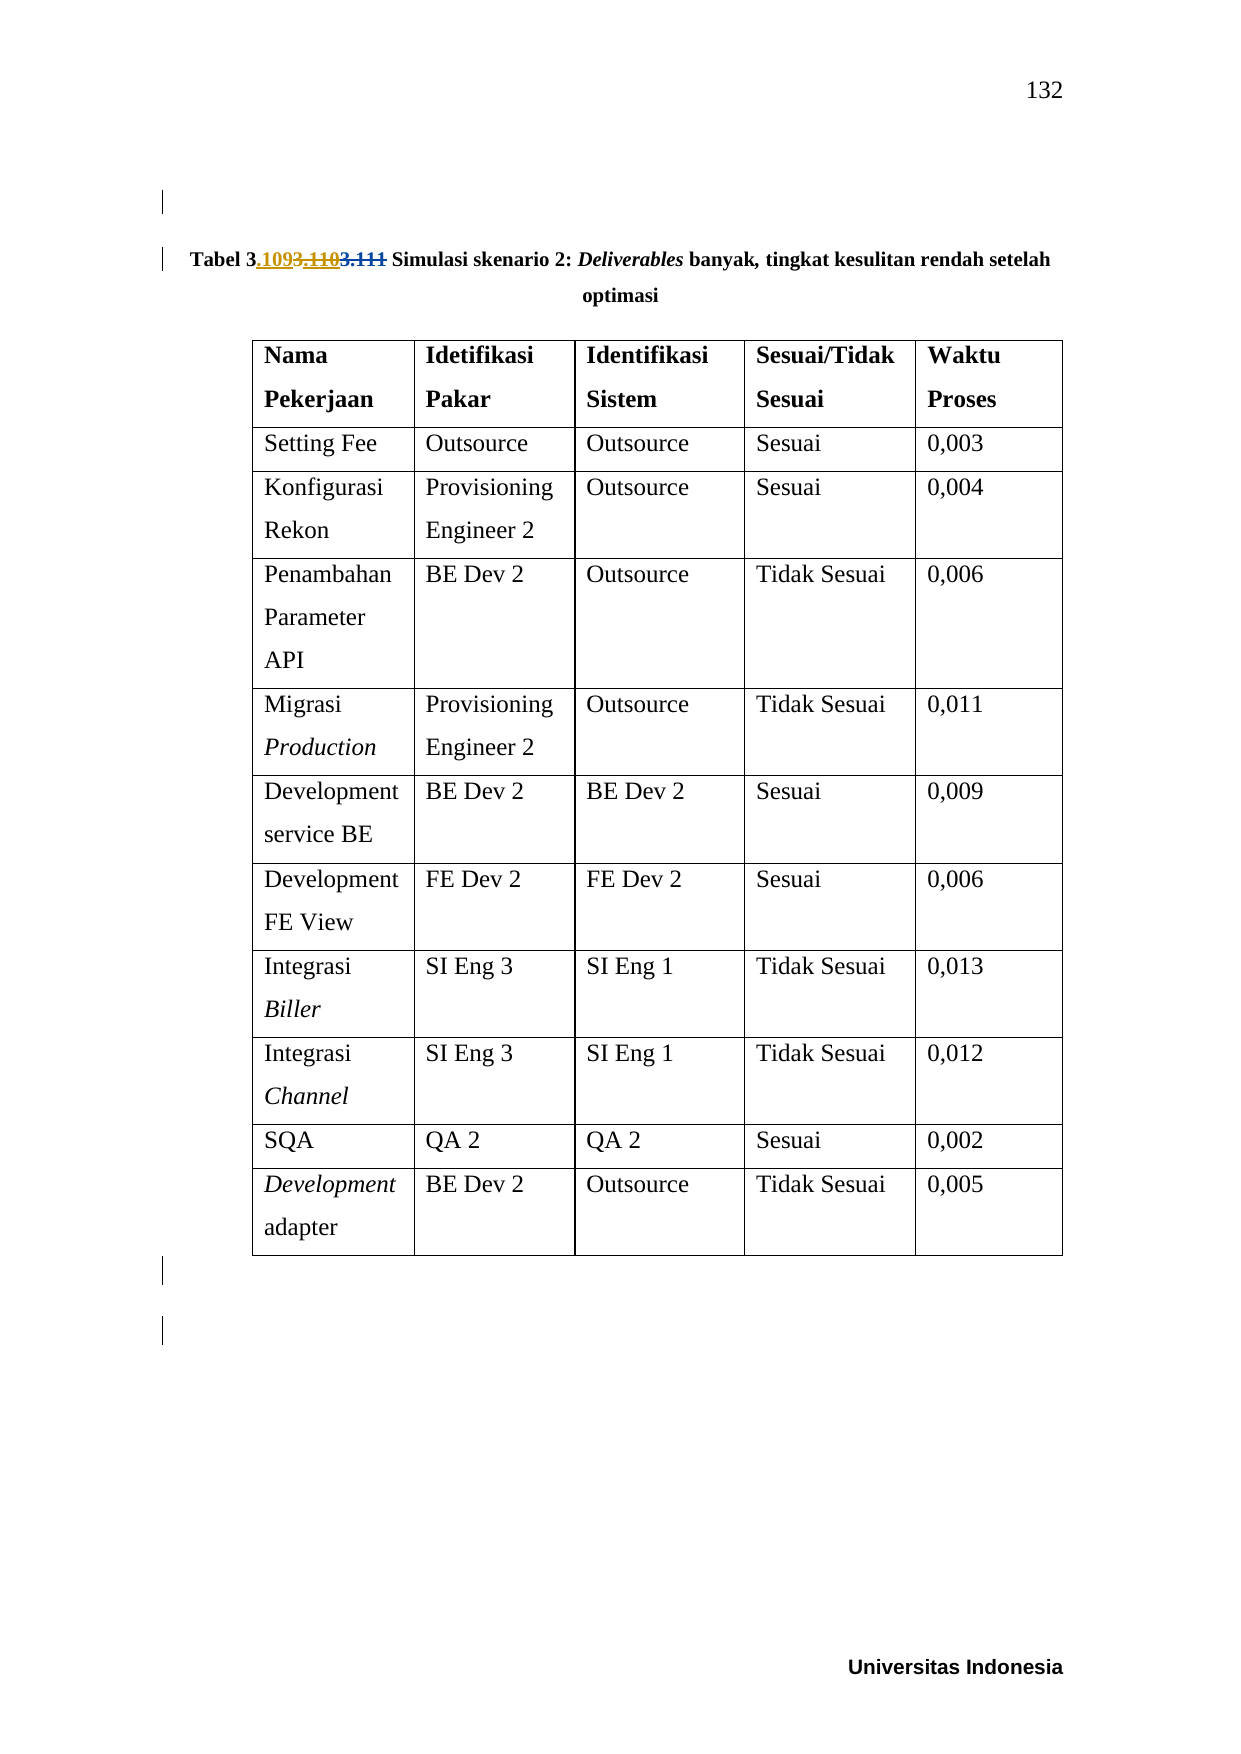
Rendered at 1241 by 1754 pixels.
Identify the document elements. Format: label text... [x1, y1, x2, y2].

table_cell Outsource [576, 559, 744, 688]
table_cell Integrasi Channel [253, 1038, 414, 1124]
table_cell Outsource [415, 428, 574, 471]
table_cell BE Dev 2 [415, 559, 574, 688]
table_cell Outsource [576, 472, 744, 558]
table_cell Tidak Sesuai [745, 1169, 915, 1255]
table_cell Sesuai [745, 472, 915, 558]
table_cell 0,002 [916, 1125, 1062, 1168]
table_cell SI Eng 1 [576, 951, 744, 1037]
table_cell BE Dev 2 [576, 776, 744, 863]
table_cell 0,006 [916, 559, 1062, 688]
table_cell BE Dev 2 [415, 1169, 574, 1255]
table_cell QA 2 [576, 1125, 744, 1168]
table_cell FE Dev 2 [415, 864, 574, 950]
table_cell Tidak Sesuai [745, 1038, 915, 1124]
table_header Sesuai/Tidak Sesuai [745, 341, 915, 427]
table_cell Tidak Sesuai [745, 951, 915, 1037]
table_cell Setting Fee [253, 428, 414, 471]
table_header Identifikasi Sistem [576, 341, 744, 427]
table_header Nama Pekerjaan [253, 341, 414, 427]
table_header Waktu Proses [916, 341, 1062, 427]
table_cell 0,009 [916, 776, 1062, 863]
table_cell 0,003 [916, 428, 1062, 471]
table_cell SI Eng 3 [415, 951, 574, 1037]
table_cell Outsource [576, 1169, 744, 1255]
table_cell Outsource [576, 428, 744, 471]
table_cell QA 2 [415, 1125, 574, 1168]
table_cell SQA [253, 1125, 414, 1168]
table_cell Tidak Sesuai [745, 559, 915, 688]
table_cell Tidak Sesuai [745, 689, 915, 775]
table_cell Sesuai [745, 776, 915, 863]
table_cell FE Dev 2 [576, 864, 744, 950]
table_cell Outsource [576, 689, 744, 775]
table_cell 0,005 [916, 1169, 1062, 1255]
table_cell 0,011 [916, 689, 1062, 775]
table_cell 0,006 [916, 864, 1062, 950]
table_cell Sesuai [745, 1125, 915, 1168]
table_cell 0,013 [916, 951, 1062, 1037]
table_cell Migrasi Production [253, 689, 414, 775]
table_cell 0,012 [916, 1038, 1062, 1124]
table_cell BE Dev 2 [415, 776, 574, 863]
table_cell SI Eng 1 [576, 1038, 744, 1124]
table_cell Konfigurasi Rekon [253, 472, 414, 558]
table_cell SI Eng 3 [415, 1038, 574, 1124]
table_cell Development adapter [253, 1169, 414, 1255]
table_cell Development service BE [253, 776, 414, 863]
table_cell Sesuai [745, 428, 915, 471]
table_cell 0,004 [916, 472, 1062, 558]
table_cell Development FE View [253, 864, 414, 950]
table_cell Sesuai [745, 864, 915, 950]
table_cell Penambahan Parameter API [253, 559, 414, 688]
table_cell Provisioning Engineer 2 [415, 472, 574, 558]
table_header Idetifikasi Pakar [415, 341, 574, 427]
table_cell Integrasi Biller [253, 951, 414, 1037]
table_cell Provisioning Engineer 2 [415, 689, 574, 775]
text Tabel 3 Simulasi skenario 2: Deliverables banyak, tingkat kesulitan rendah setelah optimasi [177, 247, 1063, 307]
